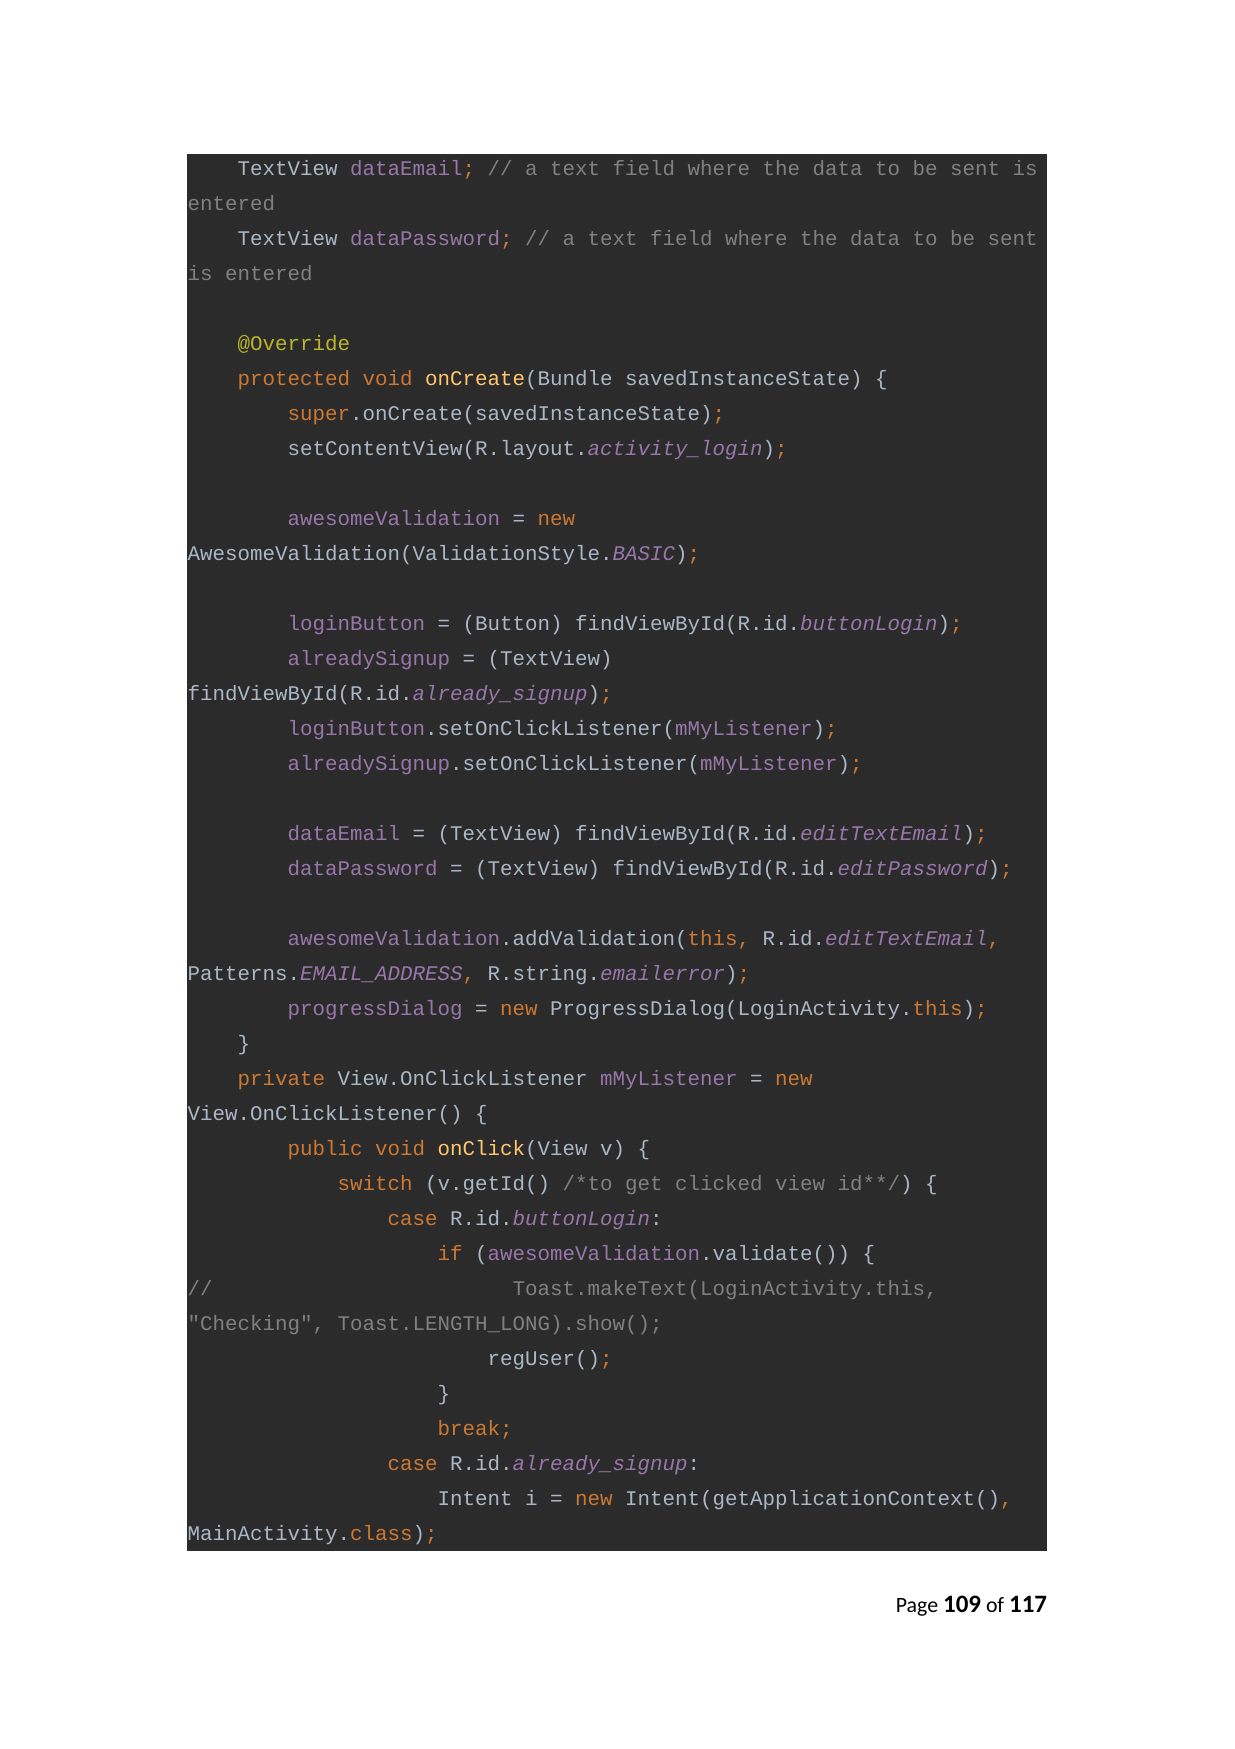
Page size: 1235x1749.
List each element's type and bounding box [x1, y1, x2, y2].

text [187, 154, 1047, 1551]
